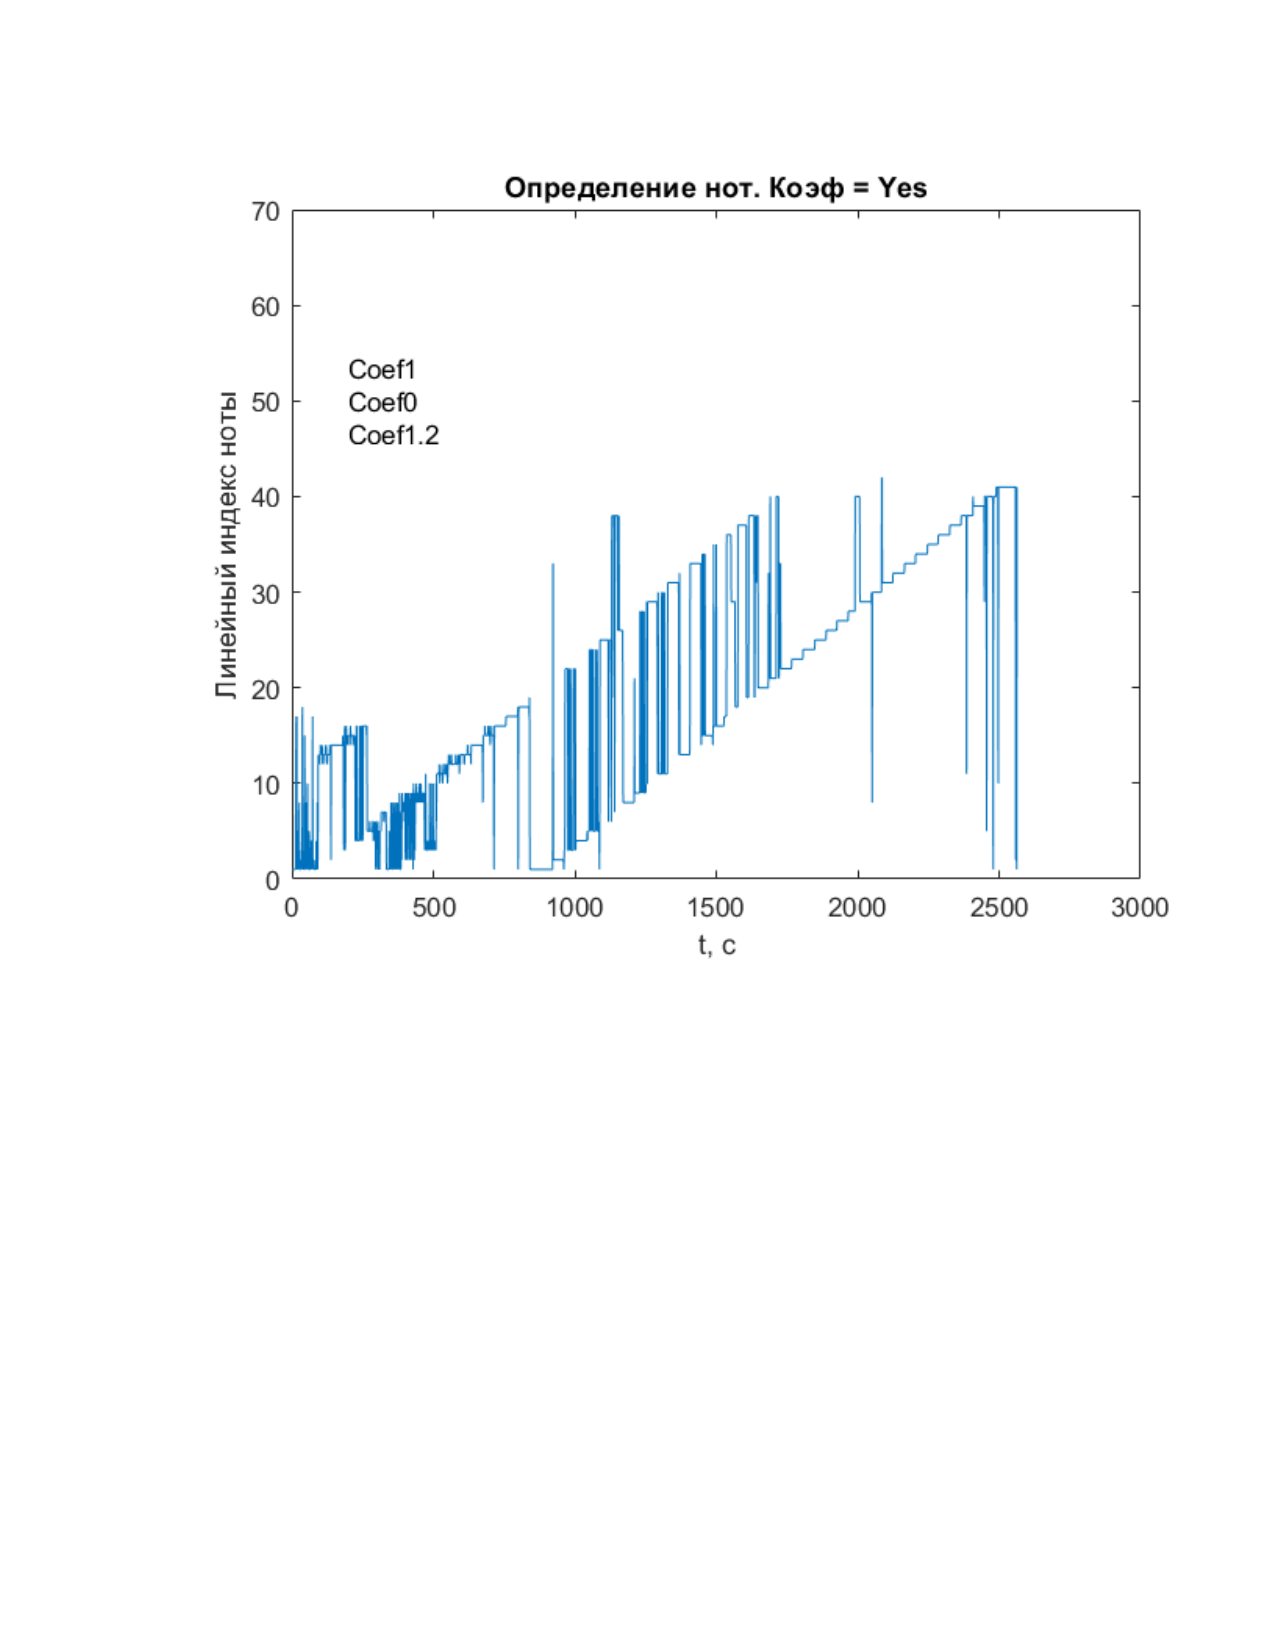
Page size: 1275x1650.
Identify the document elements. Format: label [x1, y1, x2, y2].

picture [150, 150, 1244, 970]
